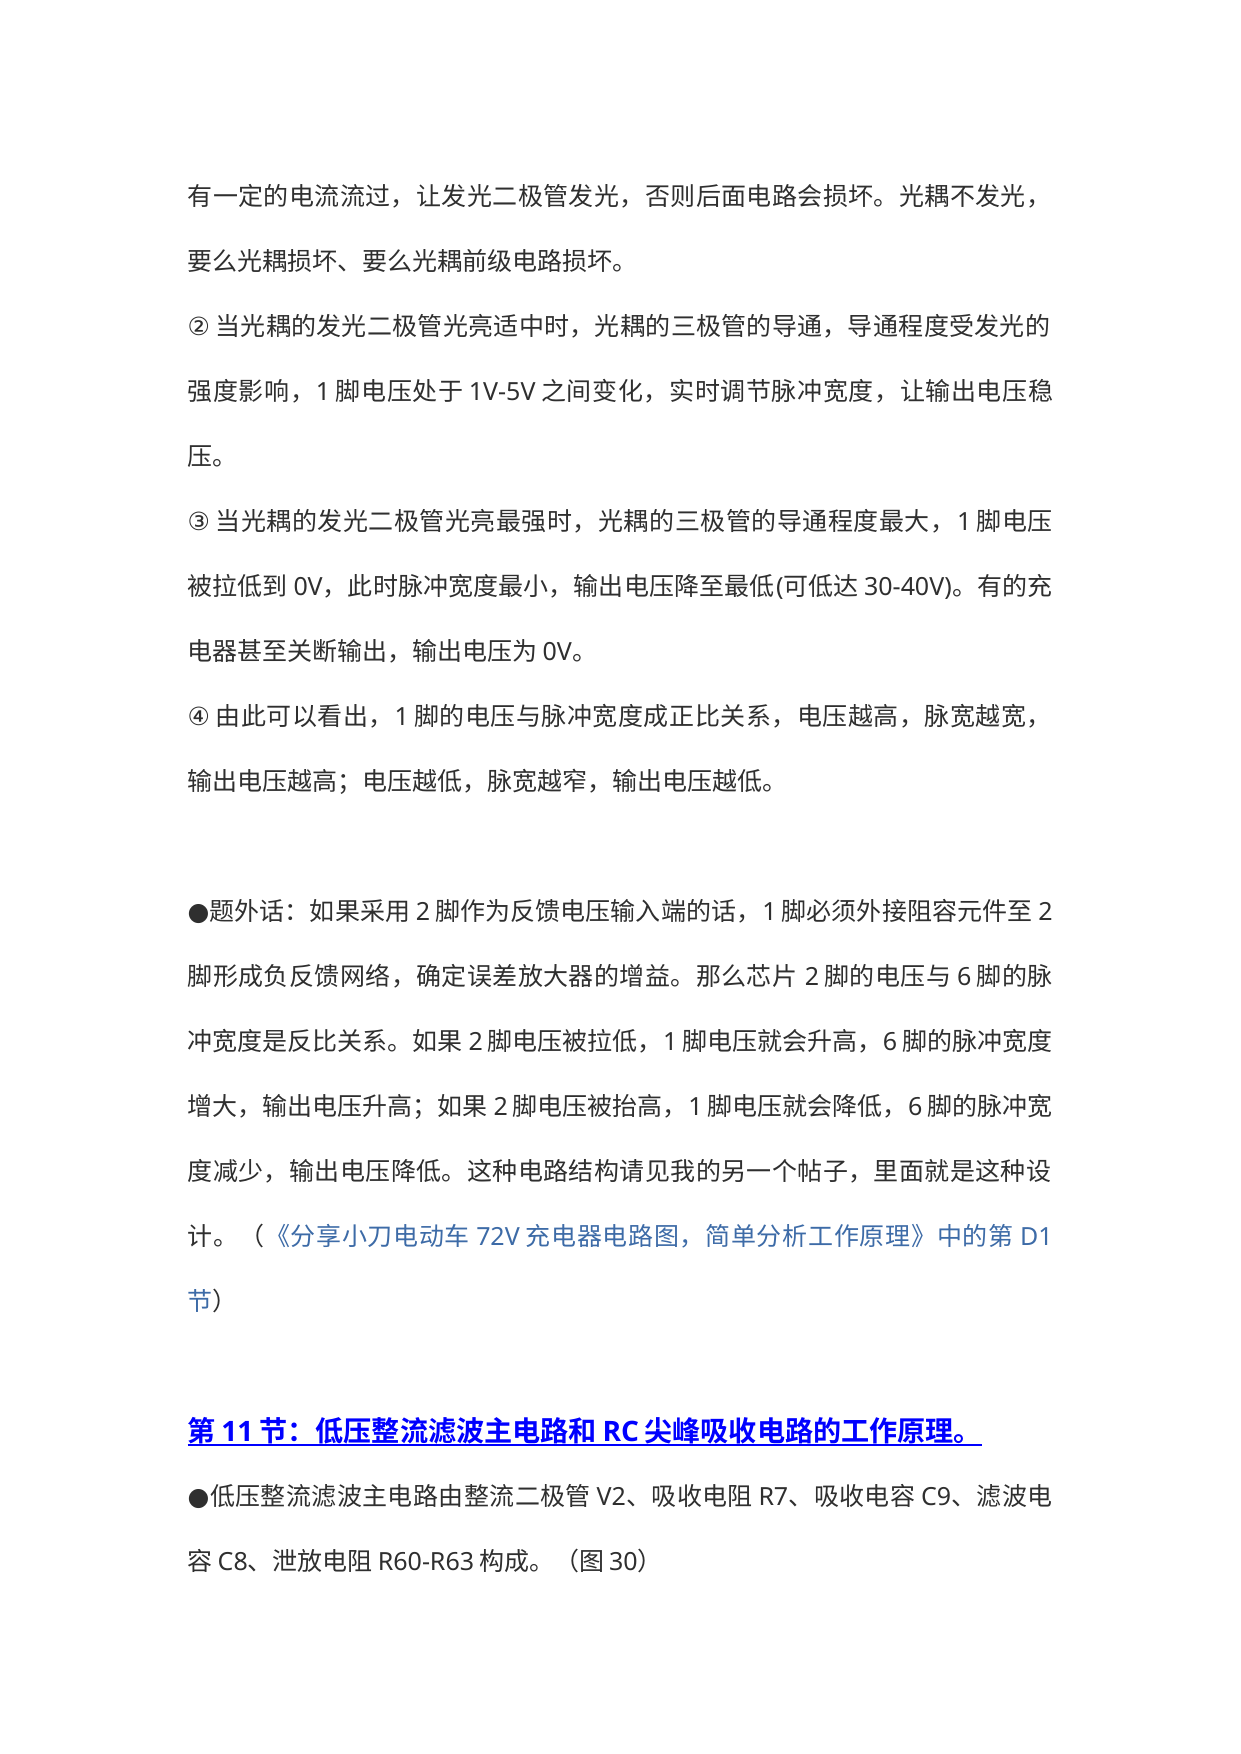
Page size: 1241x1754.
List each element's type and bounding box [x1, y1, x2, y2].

text [187, 162, 1053, 1592]
